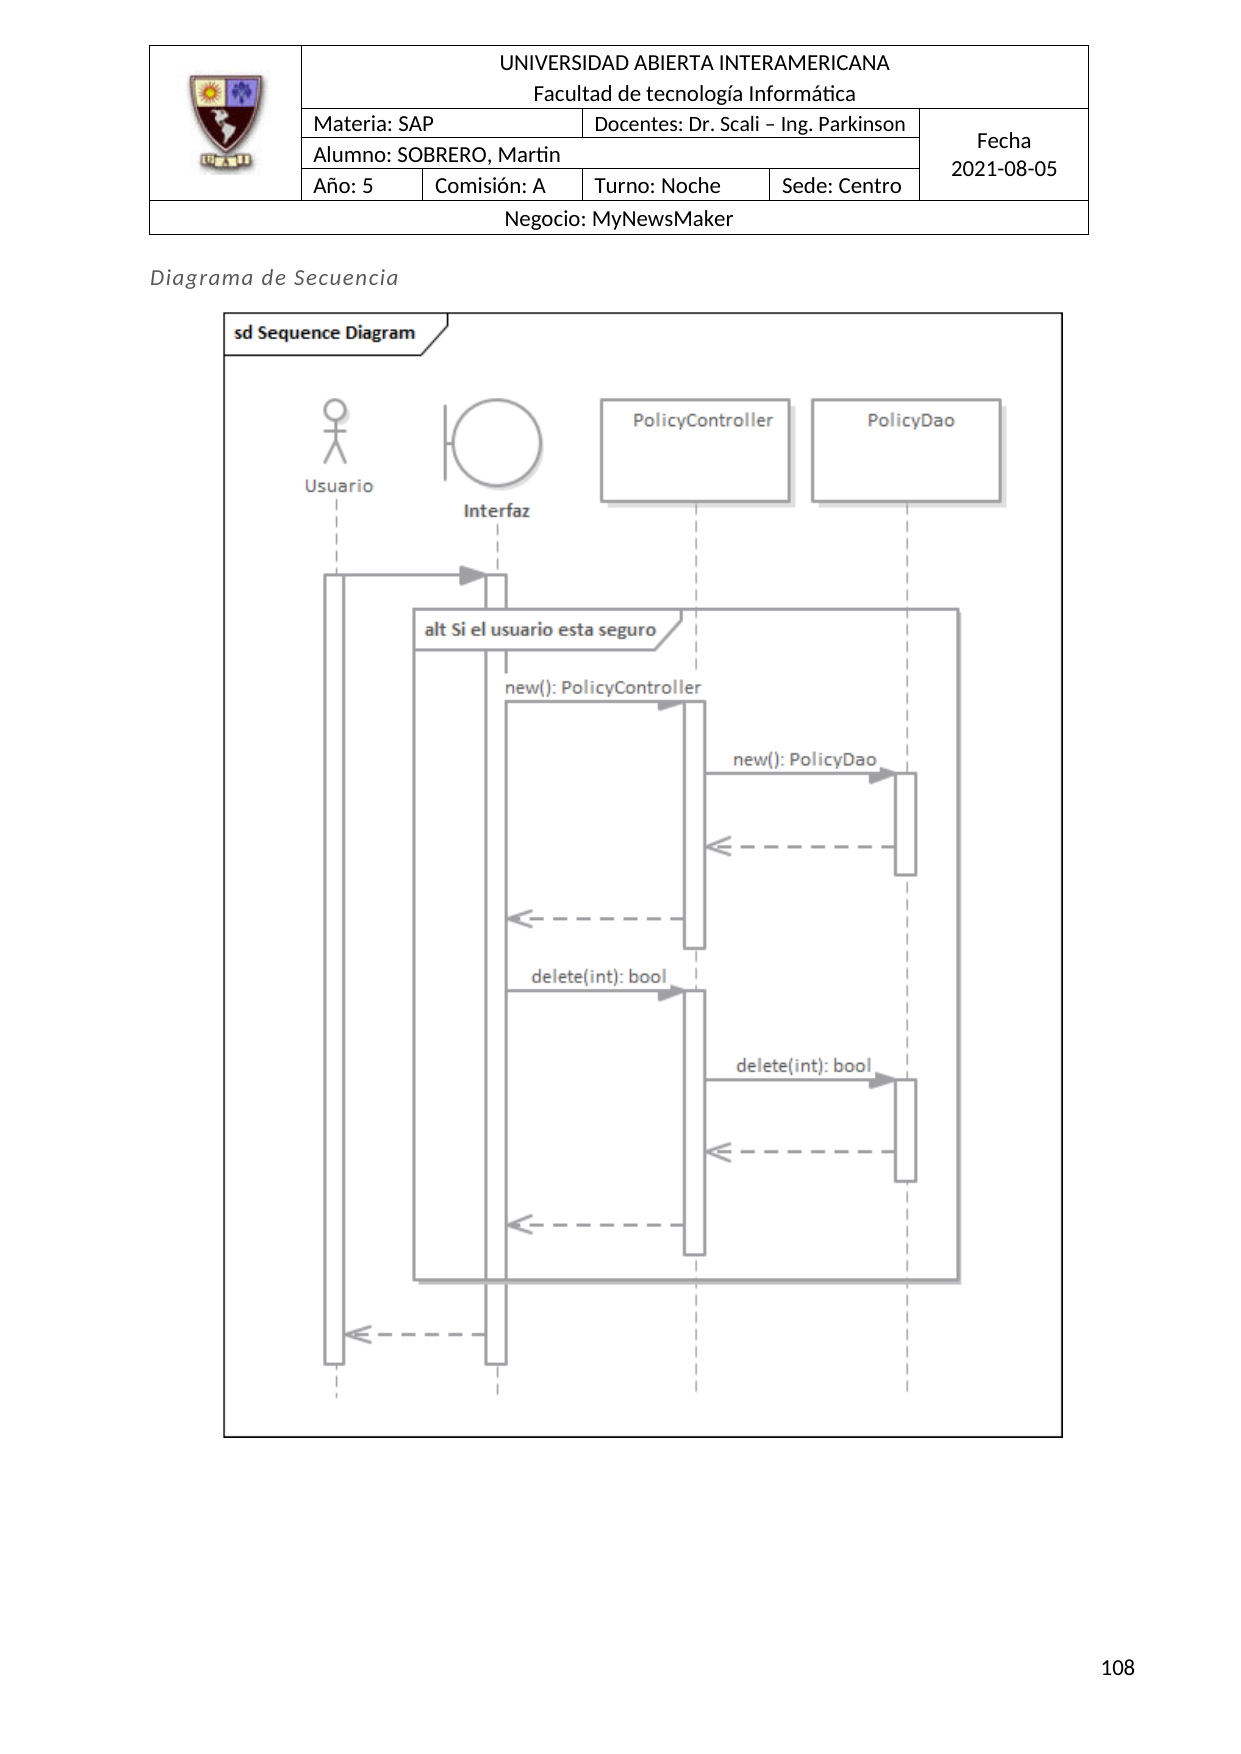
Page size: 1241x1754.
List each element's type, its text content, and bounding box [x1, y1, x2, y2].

subtitle Diagrama de Secuencia [150, 263, 1135, 291]
picture [222, 311, 1063, 1438]
picture [175, 67, 276, 180]
